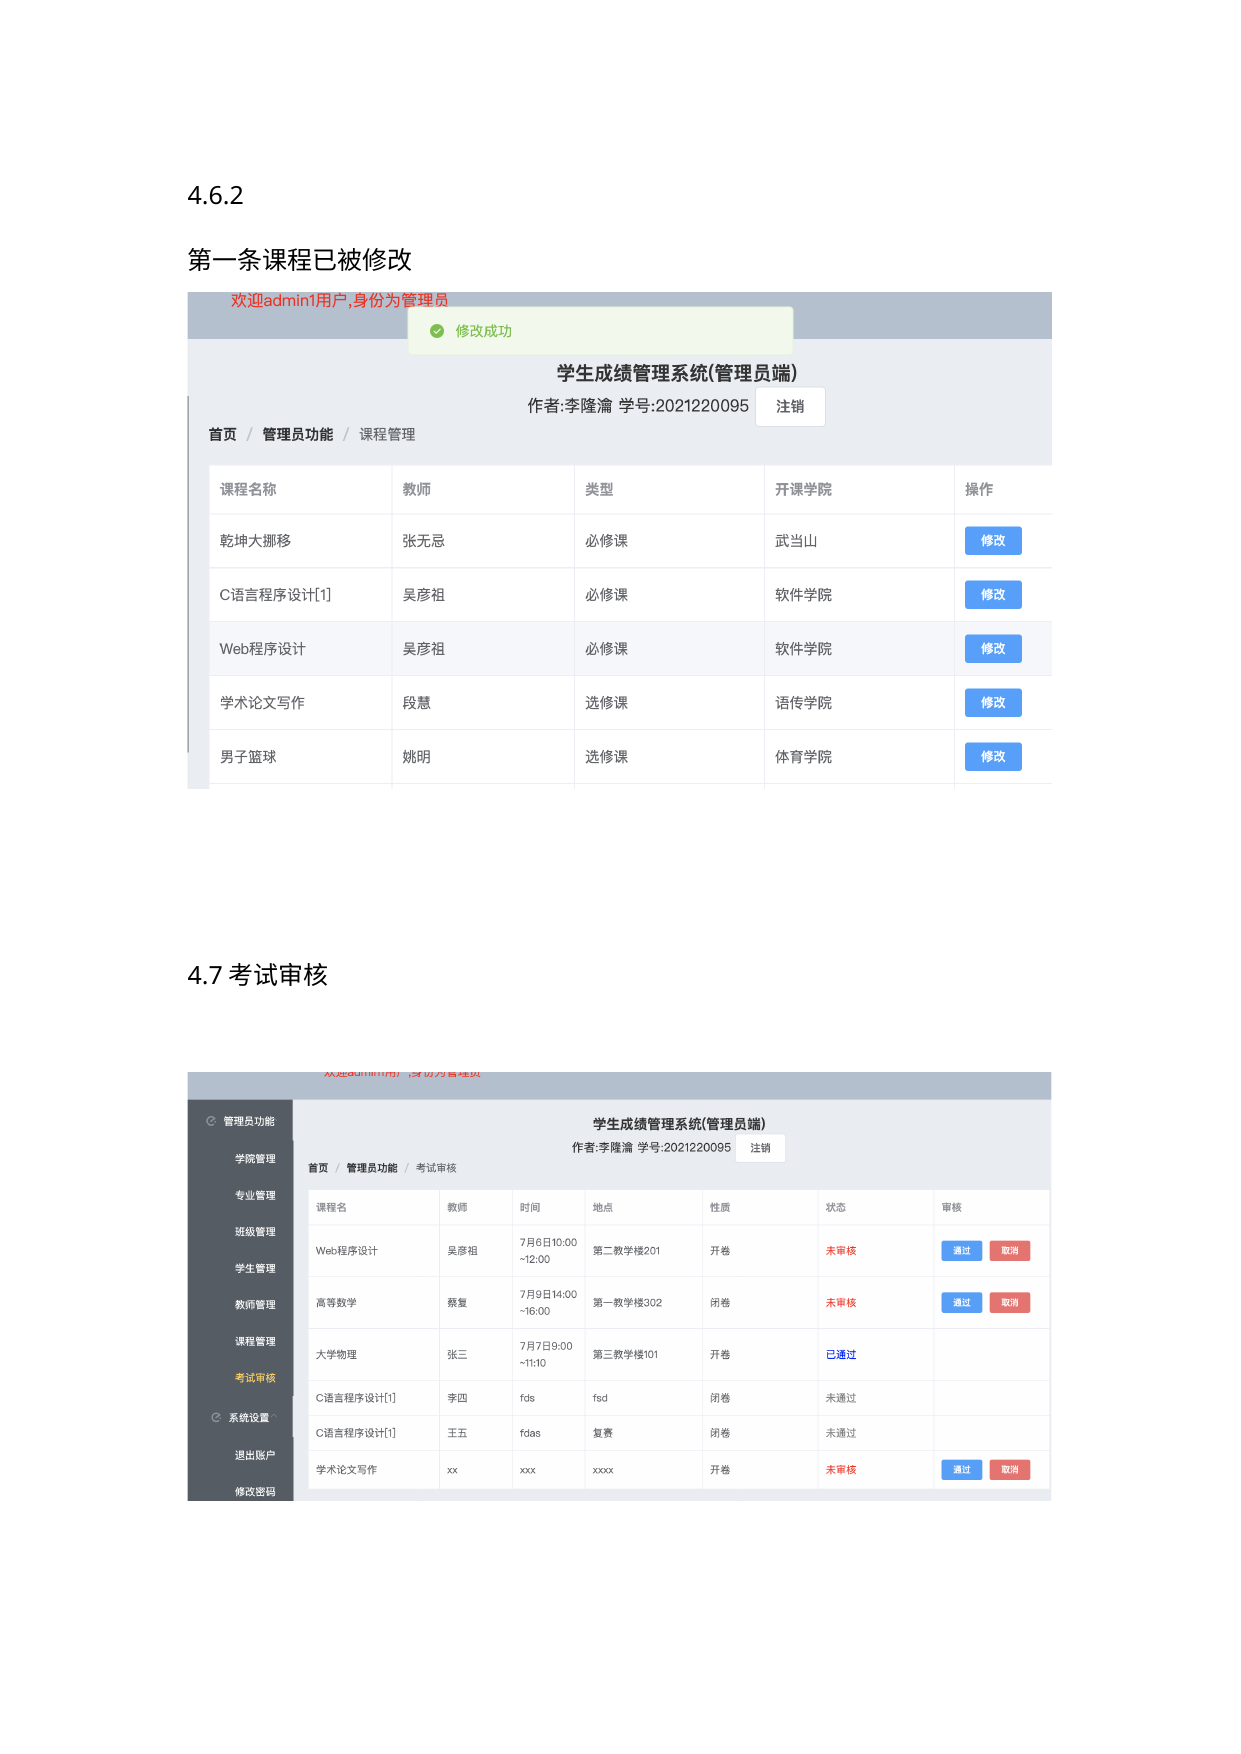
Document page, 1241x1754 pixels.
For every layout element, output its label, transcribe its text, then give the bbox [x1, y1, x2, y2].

list 第一条课程已被修改 [187, 227, 1053, 292]
list 4.6.2 [187, 162, 1053, 227]
picture [187, 1072, 1052, 1501]
list 4.7考试审核 [187, 942, 1053, 1007]
picture [187, 292, 1052, 789]
